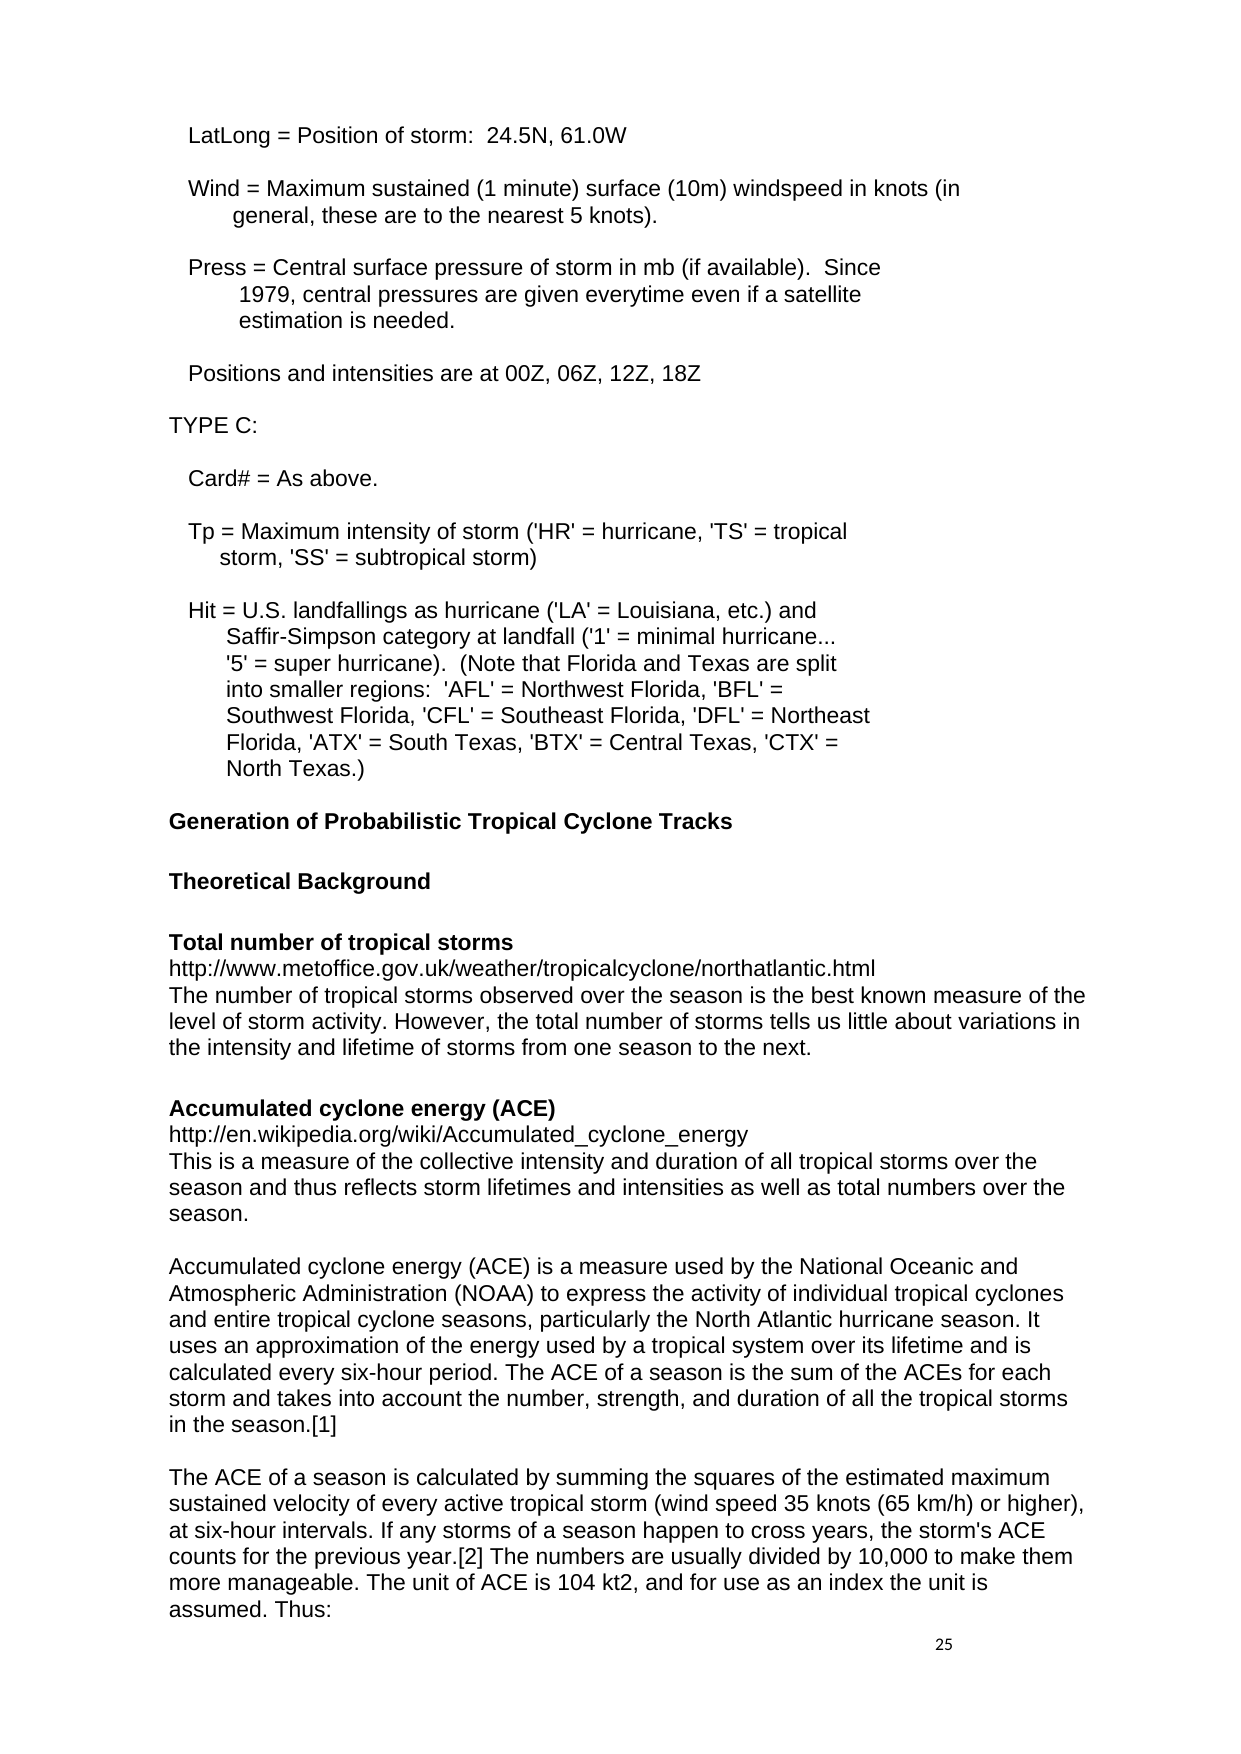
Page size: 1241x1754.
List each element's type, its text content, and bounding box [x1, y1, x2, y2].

text Accumulated cyclone energy (ACE) is a measure used by the National Oceanic and Atmospheric Administration (NOAA) to express the activity of individual tropical cyclones and entire tropical cyclone seasons, particularly the North Atlantic hurricane season. It uses an approximation of the energy used by a tropical system over its lifetime and is calculated every six-hour period. The ACE of a season is the sum of the ACEs for each storm and takes into account the number, strength, and duration of all the tropical storms in the season.[1] [169, 1253, 1086, 1438]
text Florida, 'ATX' = South Texas, 'BTX' = Central Texas, 'CTX' = [169, 729, 1086, 755]
text The ACE of a season is calculated by summing the squares of the estimated maximum sustained velocity of every active tropical storm (wind speed 35 knots (65 km/h) or higher), at six-hour intervals. If any storms of a season happen to cross years, the storm's ACE counts for the previous year.[2] The numbers are usually divided by 10,000 to make them more manageable. The unit of ACE is 104 kt2, and for use as an index the unit is assumed. Thus: [169, 1464, 1086, 1622]
text 1979, central pressures are given everytime even if a satellite [169, 281, 1086, 307]
text Press = Central surface pressure of storm in mb (if available). Since [169, 254, 1086, 281]
text http://en.wikipedia.org/wiki/Accumulated_cyclone_energy [169, 1121, 1086, 1148]
text This is a measure of the collective intensity and duration of all tropical storms over the season and thus reflects storm lifetimes and intensities as well as total numbers over the season. [169, 1148, 1086, 1227]
subtitle Generation of Probabilistic Tropical Cyclone Tracks [169, 808, 1086, 834]
subtitle Theoretical Background [169, 868, 1086, 895]
text Tp = Maximum intensity of storm ('HR' = hurricane, 'TS' = tropical [169, 518, 1086, 544]
text Saffir-Simpson category at landfall ('1' = minimal hurricane... [169, 623, 1086, 649]
text Card# = As above. [169, 465, 1086, 491]
text http://www.metoffice.gov.uk/weather/tropicalcyclone/northatlantic.html [169, 955, 1086, 982]
text Wind = Maximum sustained (1 minute) surface (10m) windspeed in knots (in [169, 175, 1086, 202]
subtitle Total number of tropical storms [169, 929, 1086, 955]
text storm, 'SS' = subtropical storm) [169, 544, 1086, 571]
text LatLong = Position of storm: 24.5N, 61.0W [169, 122, 1086, 149]
text North Texas.) [169, 755, 1086, 781]
subtitle Accumulated cyclone energy (ACE) [169, 1095, 1086, 1121]
text Southwest Florida, 'CFL' = Southeast Florida, 'DFL' = Northeast [169, 702, 1086, 729]
text TYPE C: [169, 412, 1086, 439]
text The number of tropical storms observed over the season is the best known measure of the level of storm activity. However, the total number of storms tells us little about variations in the intensity and lifetime of storms from one season to the next. [169, 982, 1086, 1061]
text Positions and intensities are at 00Z, 06Z, 12Z, 18Z [169, 360, 1086, 386]
text '5' = super hurricane). (Note that Florida and Texas are split [169, 649, 1086, 676]
text general, these are to the nearest 5 knots). [169, 202, 1086, 228]
text Hit = U.S. landfallings as hurricane ('LA' = Louisiana, etc.) and [169, 597, 1086, 623]
text estimation is needed. [169, 307, 1086, 333]
text into smaller regions: 'AFL' = Northwest Florida, 'BFL' = [169, 676, 1086, 702]
